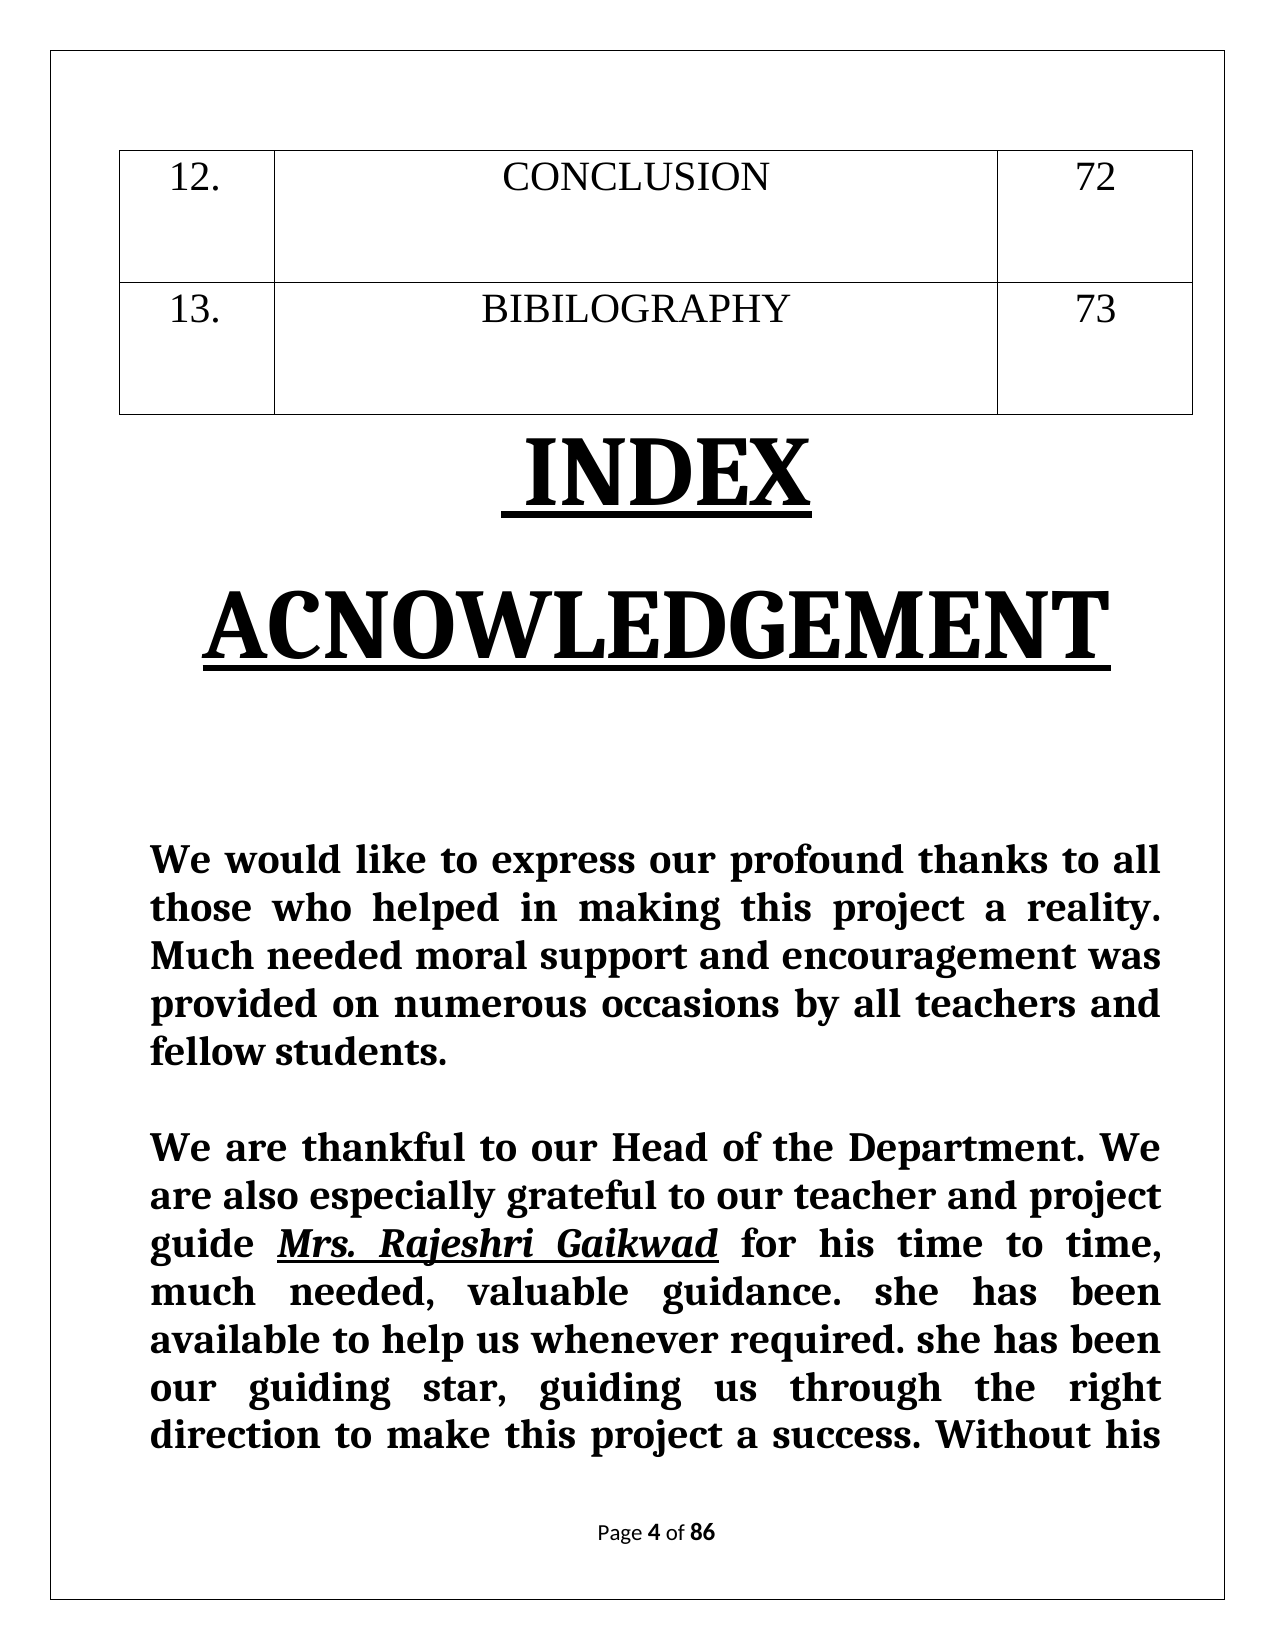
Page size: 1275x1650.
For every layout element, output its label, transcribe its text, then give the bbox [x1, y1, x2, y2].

text INDEX [150, 415, 1162, 530]
table_cell [120, 283, 274, 414]
table_cell [120, 151, 274, 282]
table_cell BIBILOGRAPHY [275, 283, 997, 414]
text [150, 1124, 1162, 1459]
table_cell CONCLUSION [275, 151, 997, 282]
table_cell 72 [998, 151, 1192, 282]
table_cell 73 [998, 283, 1192, 414]
text ACNOWLEDGEMENT [150, 568, 1162, 683]
text We would like to express our profound thanks to all those who helped in making this project a reality. Much needed moral support and encouragement was provided on numerous occasions by all teachers and fellow students. [150, 836, 1162, 1076]
